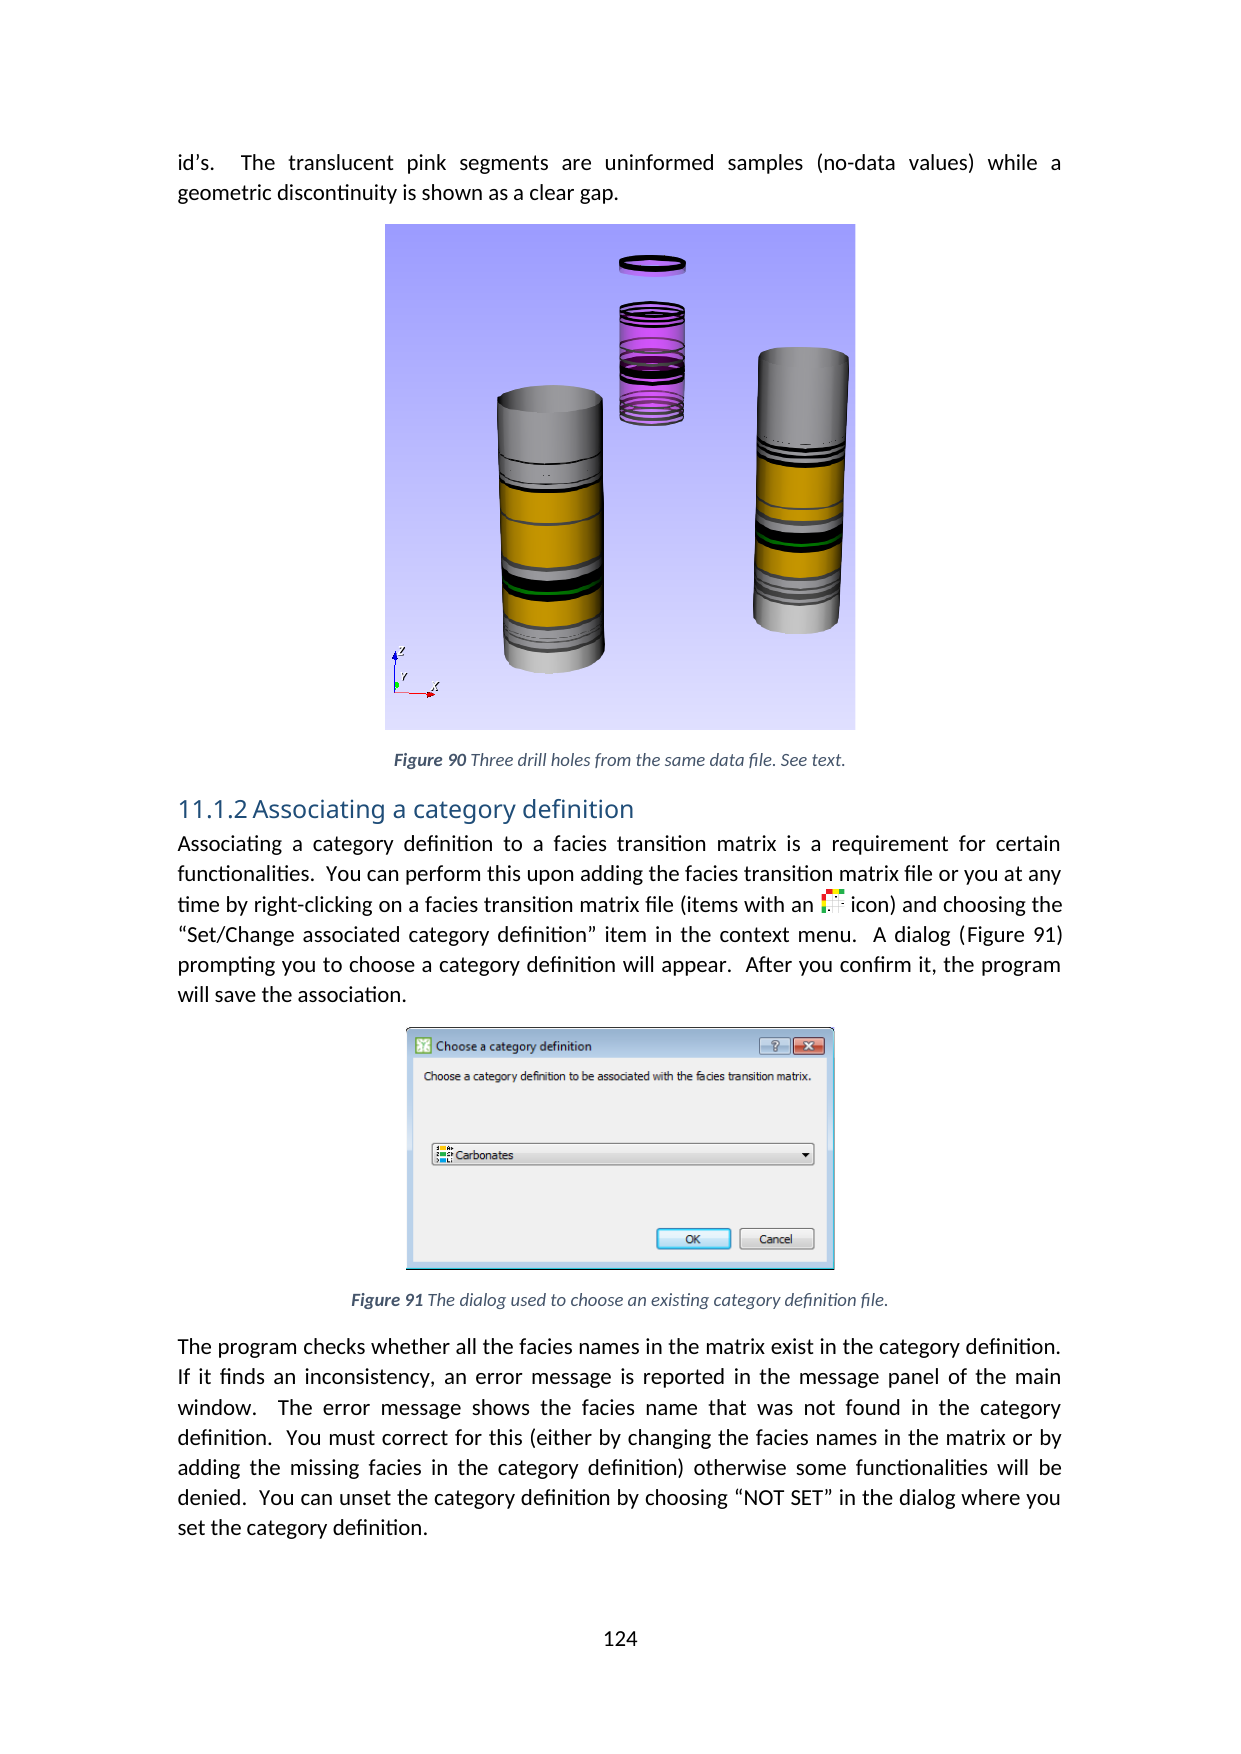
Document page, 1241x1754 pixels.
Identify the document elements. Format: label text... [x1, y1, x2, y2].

text Figure 91 The dialog used to choose an existing category definition file. [177, 1288, 1063, 1311]
picture [406, 1027, 835, 1270]
subtitle Associating a category definition [177, 792, 1063, 826]
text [177, 148, 1063, 206]
text The program checks whether all the facies names in the matrix exist in the category definition. If it finds an inconsistency, an error message is reported in the message panel of the main window. The error message shows the facies name that was not found in the category definition. You must correct for this (either by changing the facies names in the matrix or by adding the missing facies in the category definition) otherwise some functionalities will be denied. You can unset the category definition by choosing “NOT SET” in the dialog where you set the category definition. [177, 1332, 1063, 1542]
picture [385, 224, 856, 730]
text Associating a category definition to a facies transition matrix is a requirement for certain functionalities. You can perform this upon adding the facies transition matrix file or you at any time by right-clicking on a facies transition matrix file (items with an icon) and choosing the “Set/Change associated category definition” item in the context menu. A dialog (Figure 91) prompting you to choose a category definition will appear. After you confirm it, the program will save the association. [177, 829, 1063, 1008]
text Figure 90 Three drill holes from the same data file. See text. [177, 748, 1063, 771]
picture [821, 889, 845, 913]
